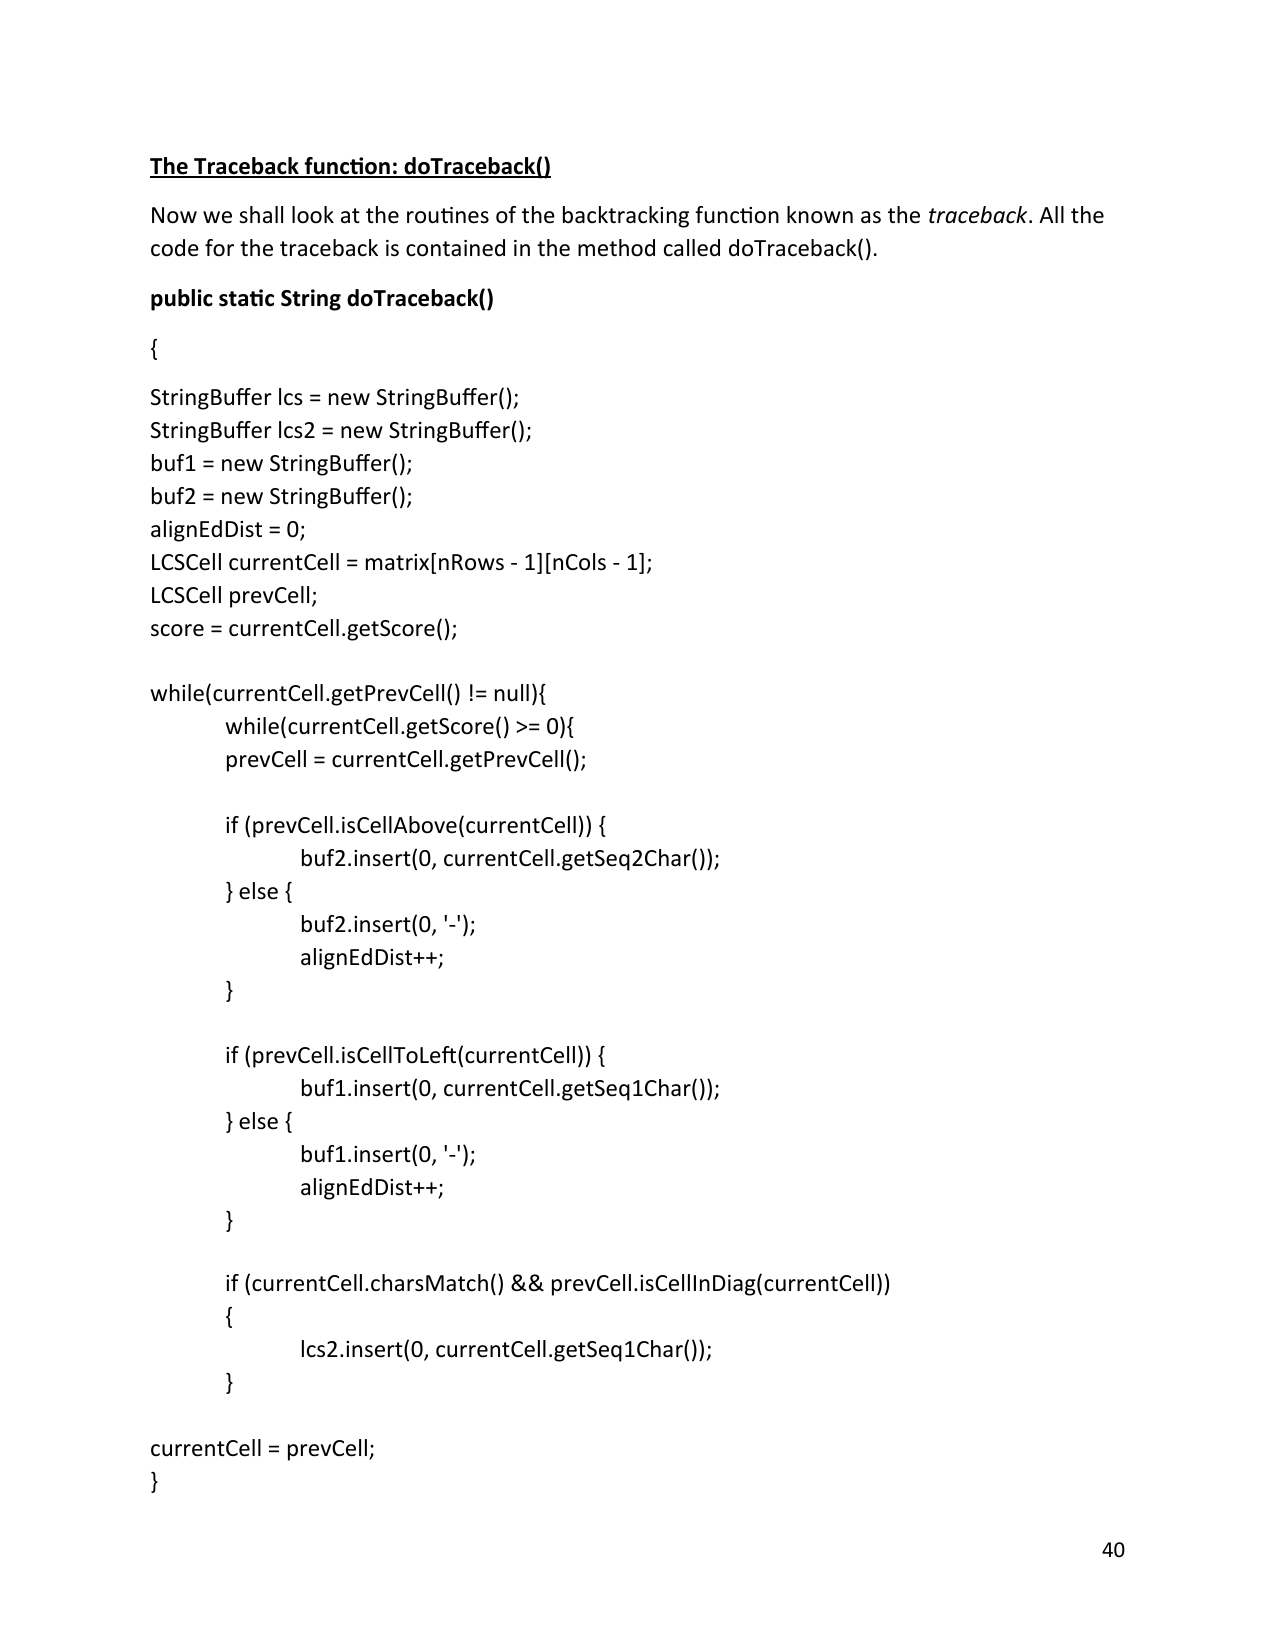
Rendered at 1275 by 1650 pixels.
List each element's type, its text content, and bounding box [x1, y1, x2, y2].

text buf1.insert(0, '-'); [225, 1138, 1125, 1169]
text Now we shall look at the routines of the backtracking function known as the traceback. All the code for the traceback is contained in the method called doTraceback(). [150, 199, 1125, 263]
text prevCell = currentCell.getPrevCell(); [150, 743, 1125, 774]
text alignEdDist++; [225, 941, 1125, 971]
text StringBuffer lcs2 = new StringBuffer(); [150, 414, 1125, 445]
text public static String doTraceback() [150, 282, 1125, 313]
text { [150, 332, 1125, 362]
text if (prevCell.isCellToLeft(currentCell)) { [150, 1039, 1125, 1070]
text score = currentCell.getScore(); [150, 612, 1125, 642]
text } [150, 1465, 1125, 1496]
text buf2.insert(0, '-'); [225, 908, 1125, 938]
text buf2.insert(0, currentCell.getSeq2Char()); [225, 842, 1125, 873]
text alignEdDist = 0; [150, 513, 1125, 543]
text currentCell = prevCell; [150, 1432, 1125, 1463]
text { [150, 1300, 1125, 1331]
text } else { [150, 1105, 1125, 1136]
text } else { [150, 875, 1125, 906]
text } [150, 974, 1125, 1004]
text } [150, 1366, 1125, 1397]
text while(currentCell.getScore() >= 0){ [150, 710, 1125, 741]
text LCSCell prevCell; [150, 579, 1125, 609]
text if (prevCell.isCellAbove(currentCell)) { [150, 809, 1125, 840]
text buf1 = new StringBuffer(); [150, 447, 1125, 478]
text The Traceback function: doTraceback() [150, 150, 1125, 181]
text StringBuffer lcs = new StringBuffer(); [150, 381, 1125, 412]
text buf2 = new StringBuffer(); [150, 480, 1125, 511]
text if (currentCell.charsMatch() && prevCell.isCellInDiag(currentCell)) [150, 1267, 1125, 1298]
text } [150, 1204, 1125, 1235]
text while(currentCell.getPrevCell() != null){ [150, 677, 1125, 708]
text LCSCell currentCell = matrix[nRows - 1][nCols - 1]; [150, 546, 1125, 576]
text lcs2.insert(0, currentCell.getSeq1Char()); [225, 1333, 1125, 1364]
text buf1.insert(0, currentCell.getSeq1Char()); [225, 1072, 1125, 1103]
text alignEdDist++; [225, 1171, 1125, 1202]
